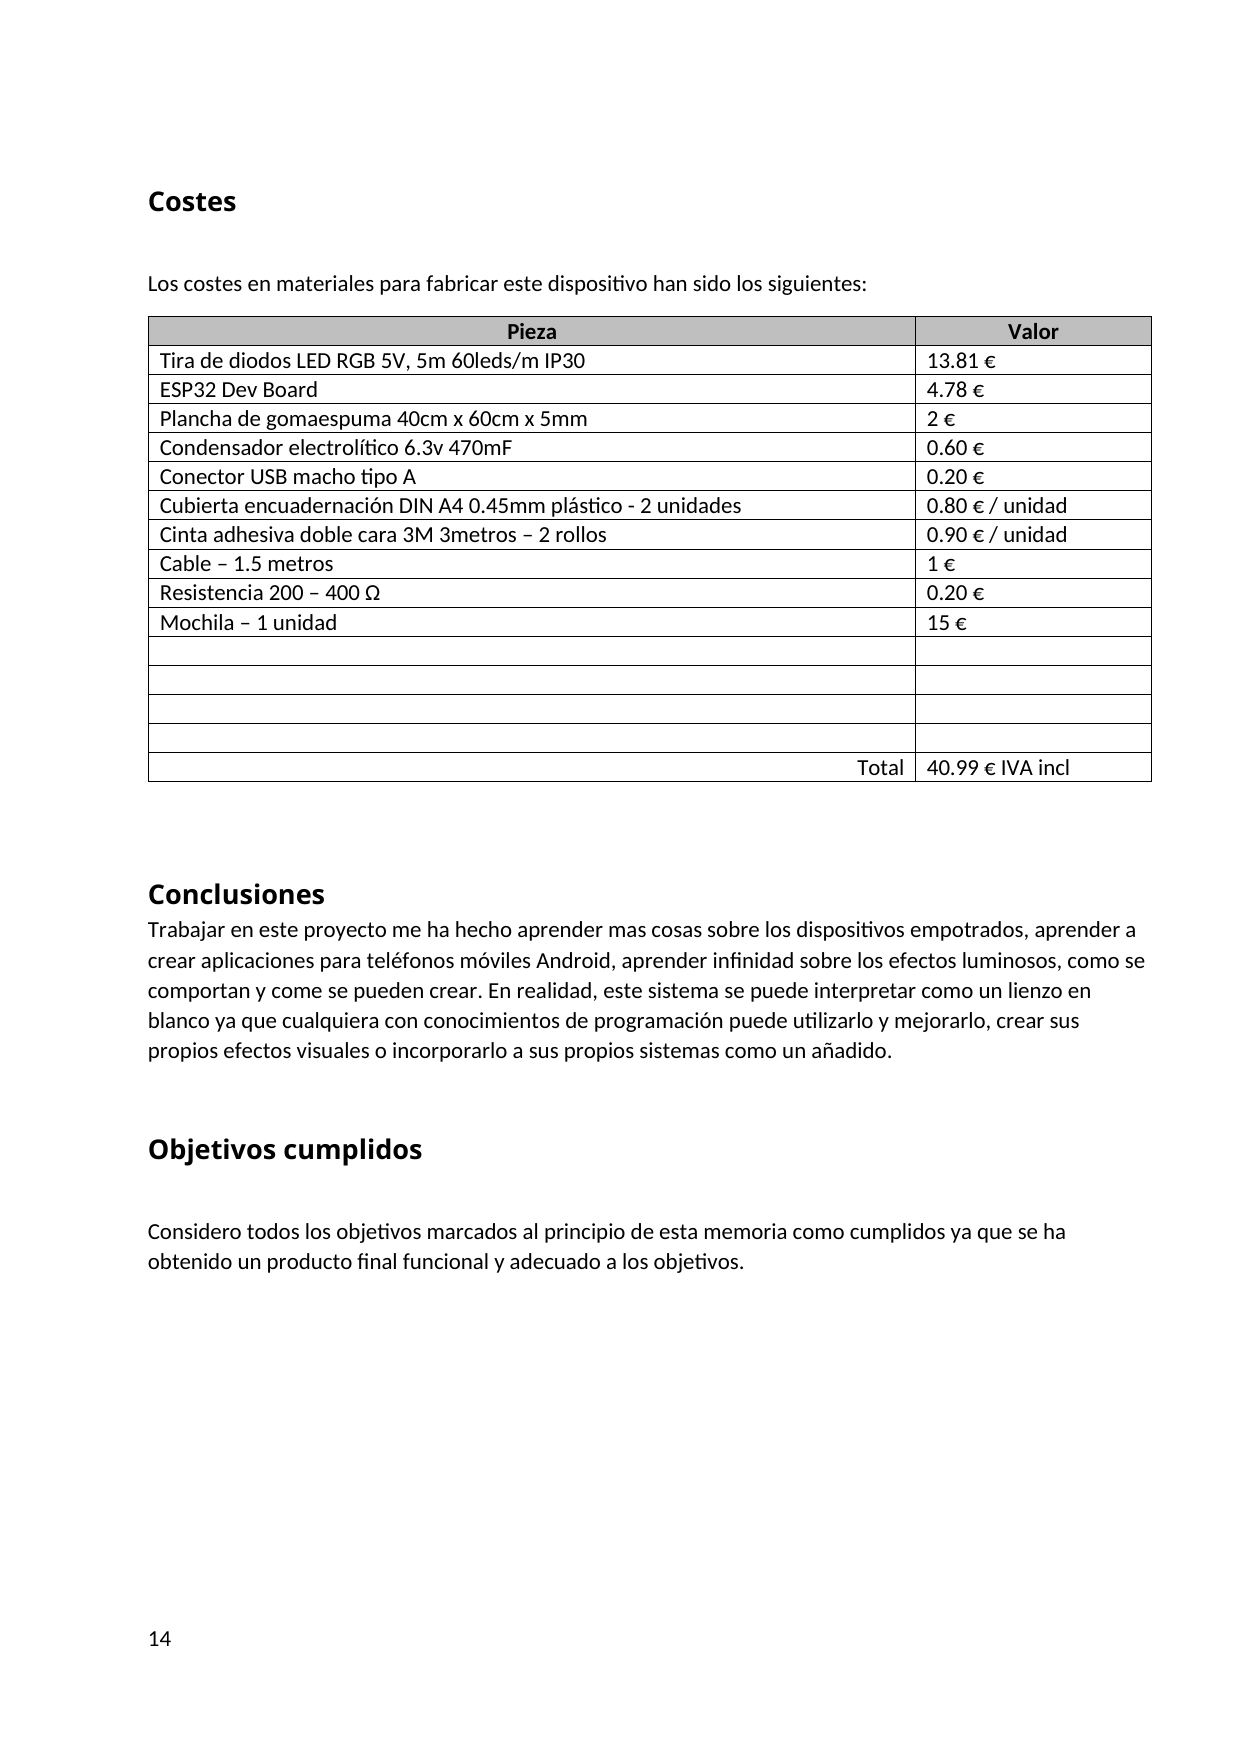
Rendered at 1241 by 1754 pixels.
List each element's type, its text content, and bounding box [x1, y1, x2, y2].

text Trabajar en este proyecto me ha hecho aprender mas cosas sobre los dispositivos empotrados, aprender a crear aplicaciones para teléfonos móviles Android, aprender infinidad sobre los efectos luminosos, como se comportan y come se pueden crear. En realidad, este sistema se puede interpretar como un lienzo en blanco ya que cualquiera con conocimientos de programación puede utilizarlo y mejorarlo, crear sus propios efectos visuales o incorporarlo a sus propios sistemas como un añadido. [148, 916, 1152, 1064]
table_cell [916, 637, 1151, 665]
table_cell 0.20 € [916, 462, 1151, 490]
table_header Valor [916, 317, 1151, 345]
table_cell Cubierta encuadernación DIN A4 0.45mm plástico - 2 unidades [149, 491, 915, 519]
table_cell Cable – 1.5 metros [149, 550, 915, 577]
table_cell 2 € [916, 404, 1151, 432]
table_cell Conector USB macho tipo A [149, 462, 915, 490]
table_cell [916, 724, 1151, 752]
table_cell ESP32 Dev Board [149, 375, 915, 403]
table_cell Mochila – 1 unidad [149, 608, 915, 636]
table_cell [916, 666, 1151, 694]
table_cell 0.80 € / unidad [916, 491, 1151, 519]
table_cell 15 € [916, 608, 1151, 636]
table_cell Total [149, 753, 915, 781]
table_cell [916, 695, 1151, 723]
subtitle Conclusiones [148, 876, 1152, 913]
table_cell Plancha de gomaespuma 40cm x 60cm x 5mm [149, 404, 915, 432]
text Considero todos los objetivos marcados al principio de esta memoria como cumplidos ya que se ha obtenido un producto final funcional y adecuado a los objetivos. [148, 1217, 1152, 1275]
table_cell 40.99 € IVA incl [916, 753, 1151, 781]
table_header Pieza [149, 317, 915, 345]
subtitle Objetivos cumplidos [148, 1130, 1152, 1167]
subtitle Costes [148, 182, 1152, 219]
table_cell [149, 695, 915, 723]
table_cell [149, 637, 915, 665]
table_cell 0.60 € [916, 433, 1151, 461]
table_cell 1 € [916, 550, 1151, 577]
table_cell 0.90 € / unidad [916, 520, 1151, 548]
table_cell 4.78 € [916, 375, 1151, 403]
table_cell [149, 724, 915, 752]
table_cell 13.81 € [916, 346, 1151, 374]
text Los costes en materiales para fabricar este dispositivo han sido los siguientes: [148, 269, 1152, 297]
table_cell 0.20 € [916, 579, 1151, 607]
table_cell Tira de diodos LED RGB 5V, 5m 60leds/m IP30 [149, 346, 915, 374]
table_cell Cinta adhesiva doble cara 3M 3metros – 2 rollos [149, 520, 915, 548]
table_cell [149, 666, 915, 694]
table_cell Resistencia 200 – 400 Ω [149, 579, 915, 607]
table_cell Condensador electrolítico 6.3v 470mF [149, 433, 915, 461]
